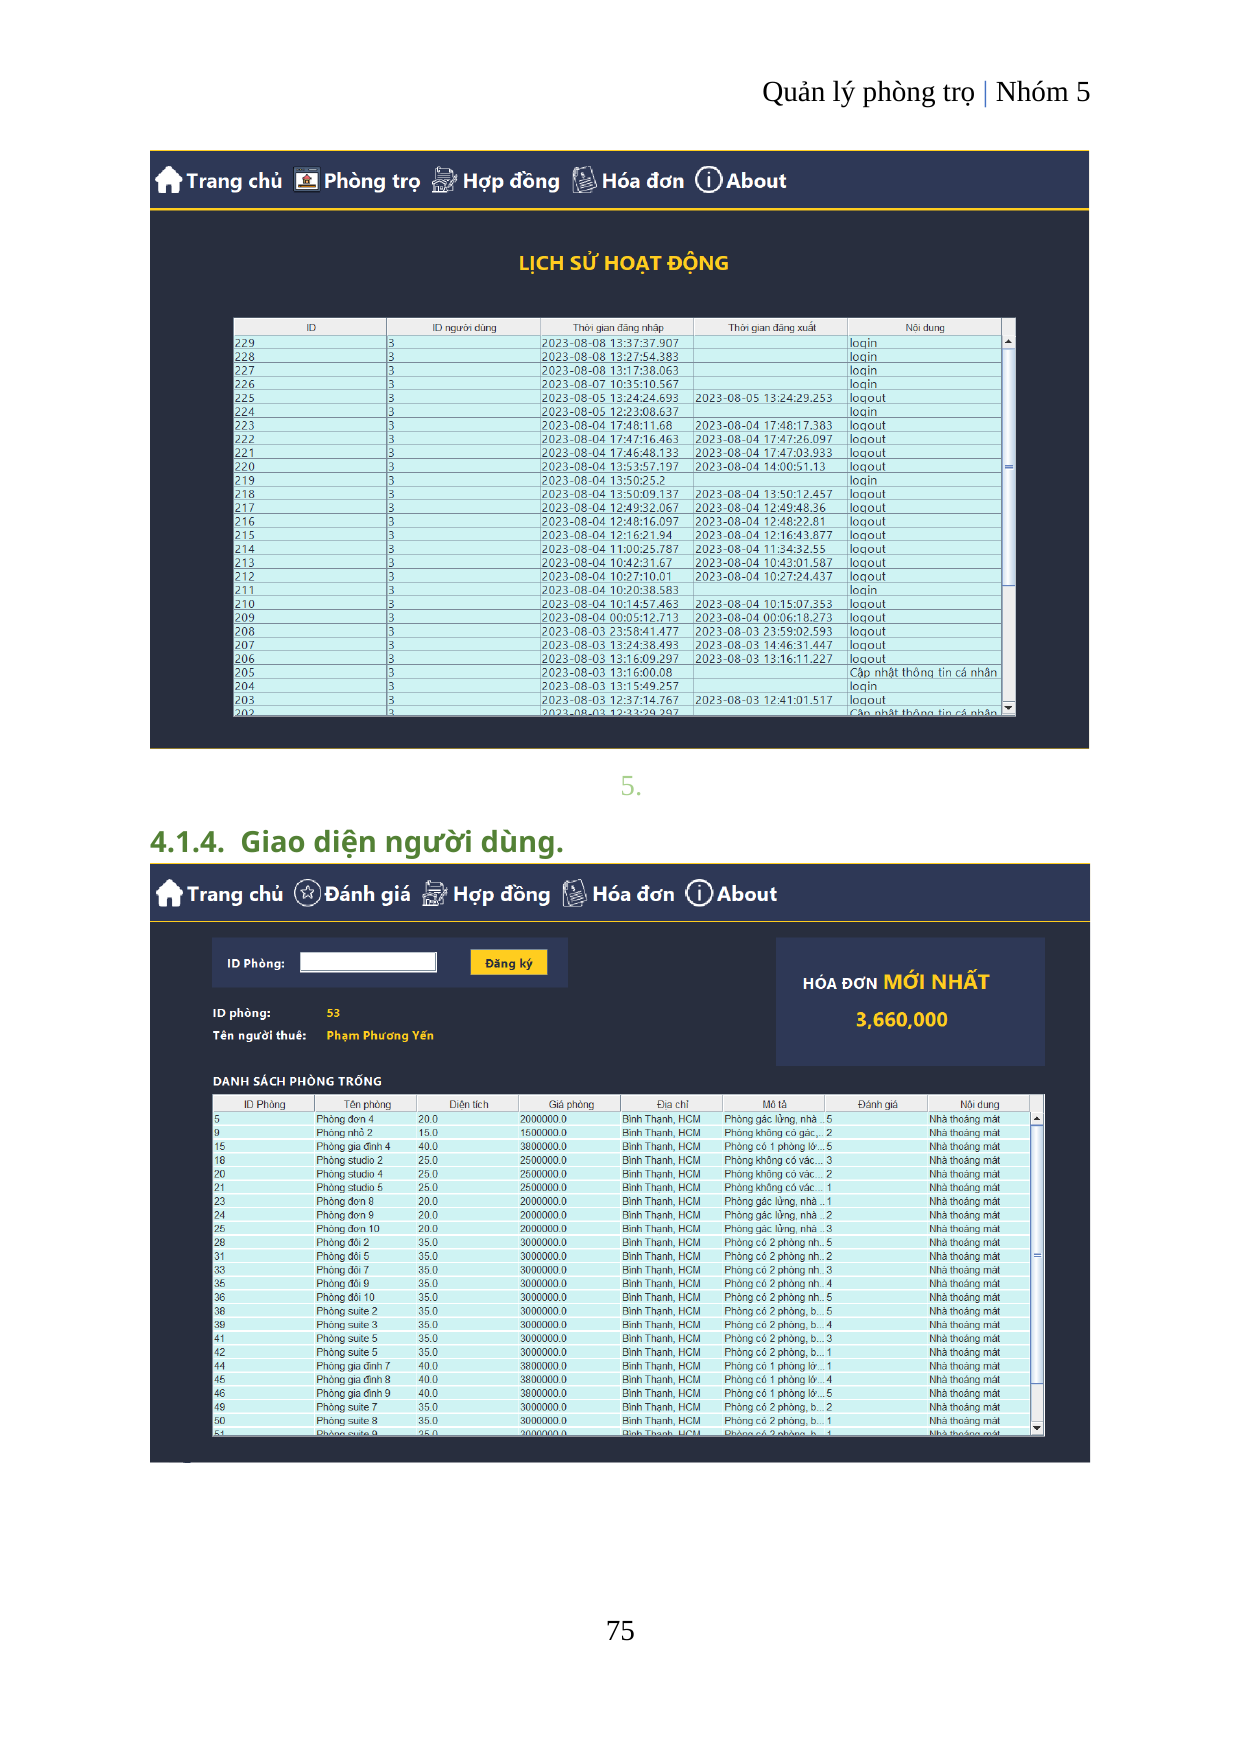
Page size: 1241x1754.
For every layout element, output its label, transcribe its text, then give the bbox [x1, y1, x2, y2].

subtitle 4.1.4. Giao diện người dùng. [150, 821, 1090, 861]
picture [150, 150, 1090, 749]
picture [150, 863, 1091, 1463]
